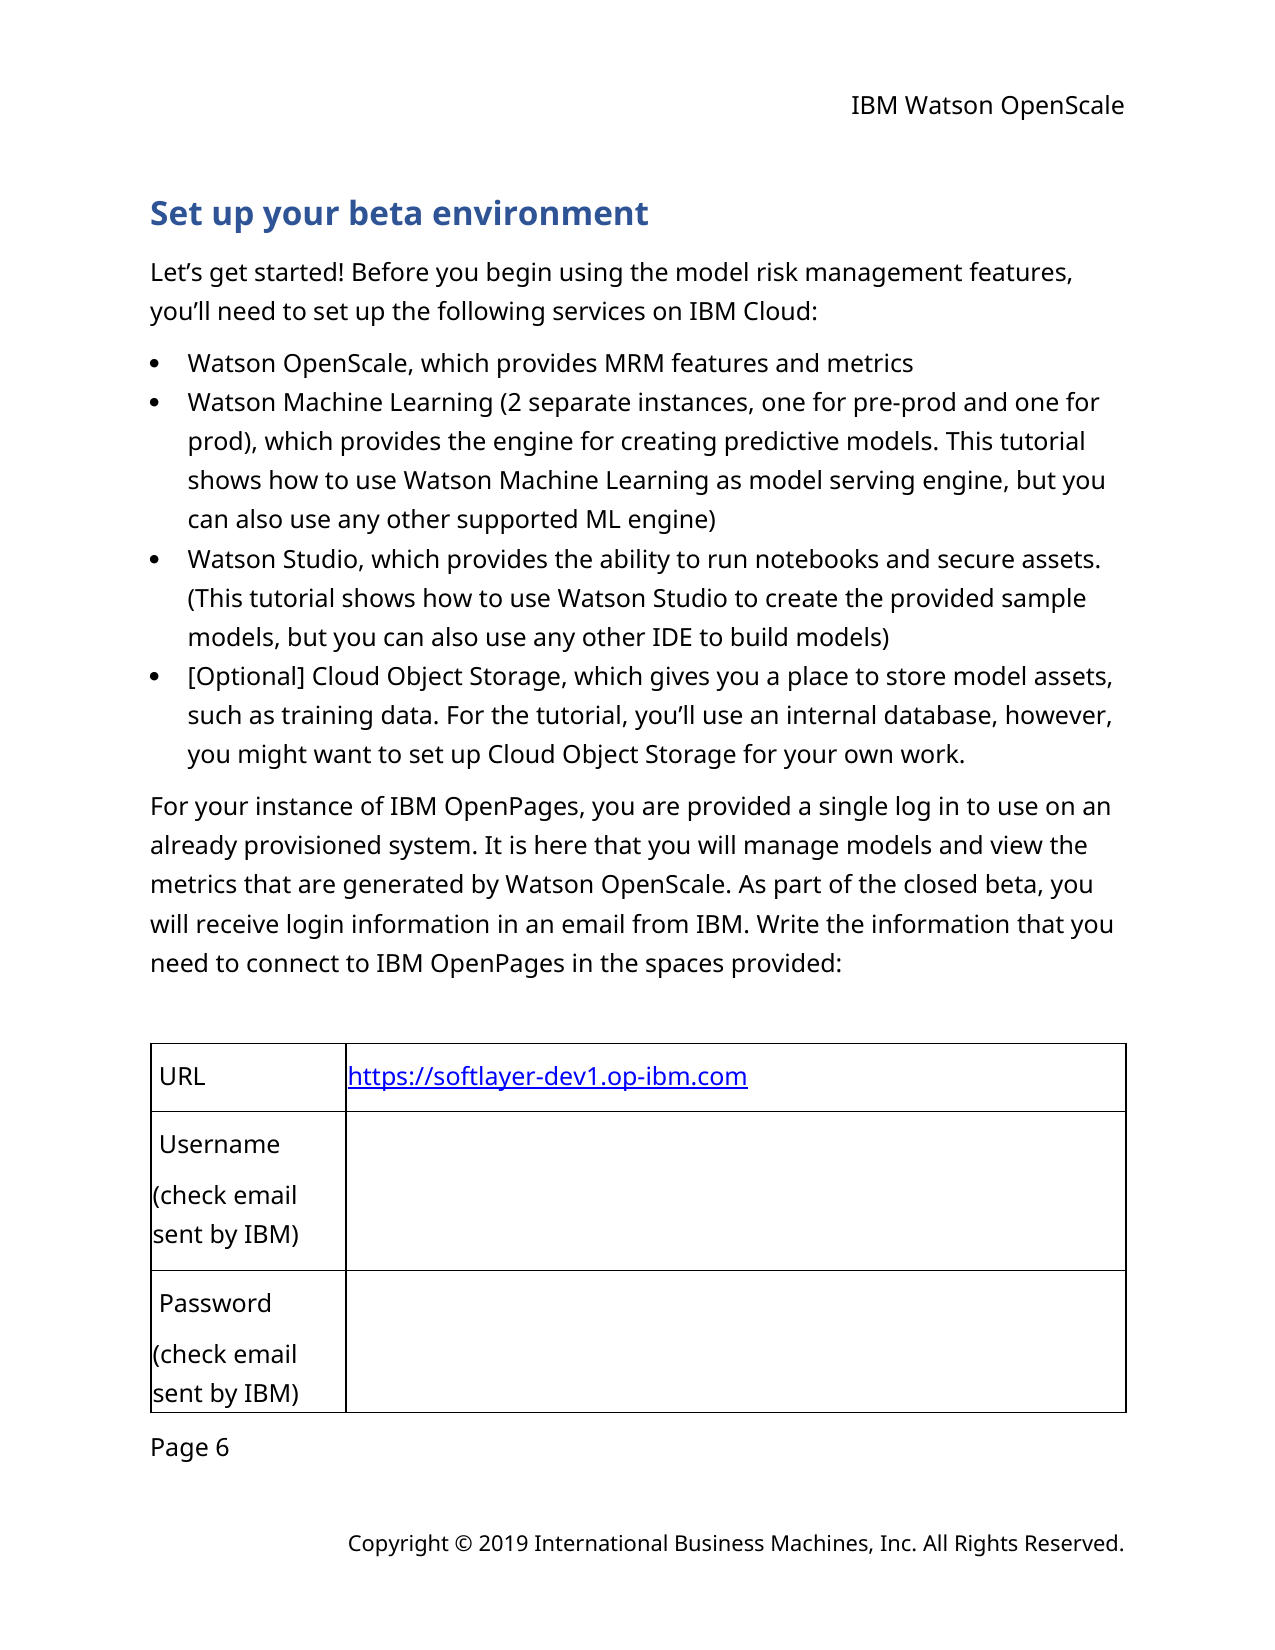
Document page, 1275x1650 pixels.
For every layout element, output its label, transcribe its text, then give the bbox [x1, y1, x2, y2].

list Watson OpenScale, which provides MRM features and metrics [150, 346, 1125, 379]
table_cell [347, 1271, 1125, 1412]
table_header https://softlayer-dev1.op-ibm.com [347, 1044, 1125, 1111]
list Watson Machine Learning (2 separate instances, one for pre-prod and one for prod), which provides the engine for creating predictive models. This tutorial shows how to use Watson Machine Learning as model serving engine, but you can also use any other supported ML engine) [150, 385, 1125, 536]
subtitle Set up your beta environment [150, 190, 1125, 235]
list Watson Studio, which provides the ability to run notebooks and secure assets. (This tutorial shows how to use Watson Studio to create the provided sample models, but you can also use any other IDE to build models) [150, 541, 1125, 654]
text Let’s get started! Before you begin using the model risk management features, you’ll need to set up the following services on IBM Cloud: [150, 255, 1125, 328]
table_cell Username (check email sent by IBM) [152, 1112, 345, 1269]
table_header URL [152, 1044, 345, 1111]
table_cell Password (check email sent by IBM) [152, 1271, 345, 1412]
table_cell [347, 1112, 1125, 1269]
text For your instance of IBM OpenPages, you are provided a single log in to use on an already provisioned system. It is here that you will manage models and view the metrics that are generated by Watson OpenScale. As part of the closed beta, you will receive login information in an email from IBM. Write the information that you need to connect to IBM OpenPages in the spaces provided: [150, 789, 1125, 979]
list [Optional] Cloud Object Storage, which gives you a place to store model assets, such as training data. For the tutorial, you’ll use an internal database, however, you might want to set up Cloud Object Storage for your own work. [150, 659, 1125, 771]
